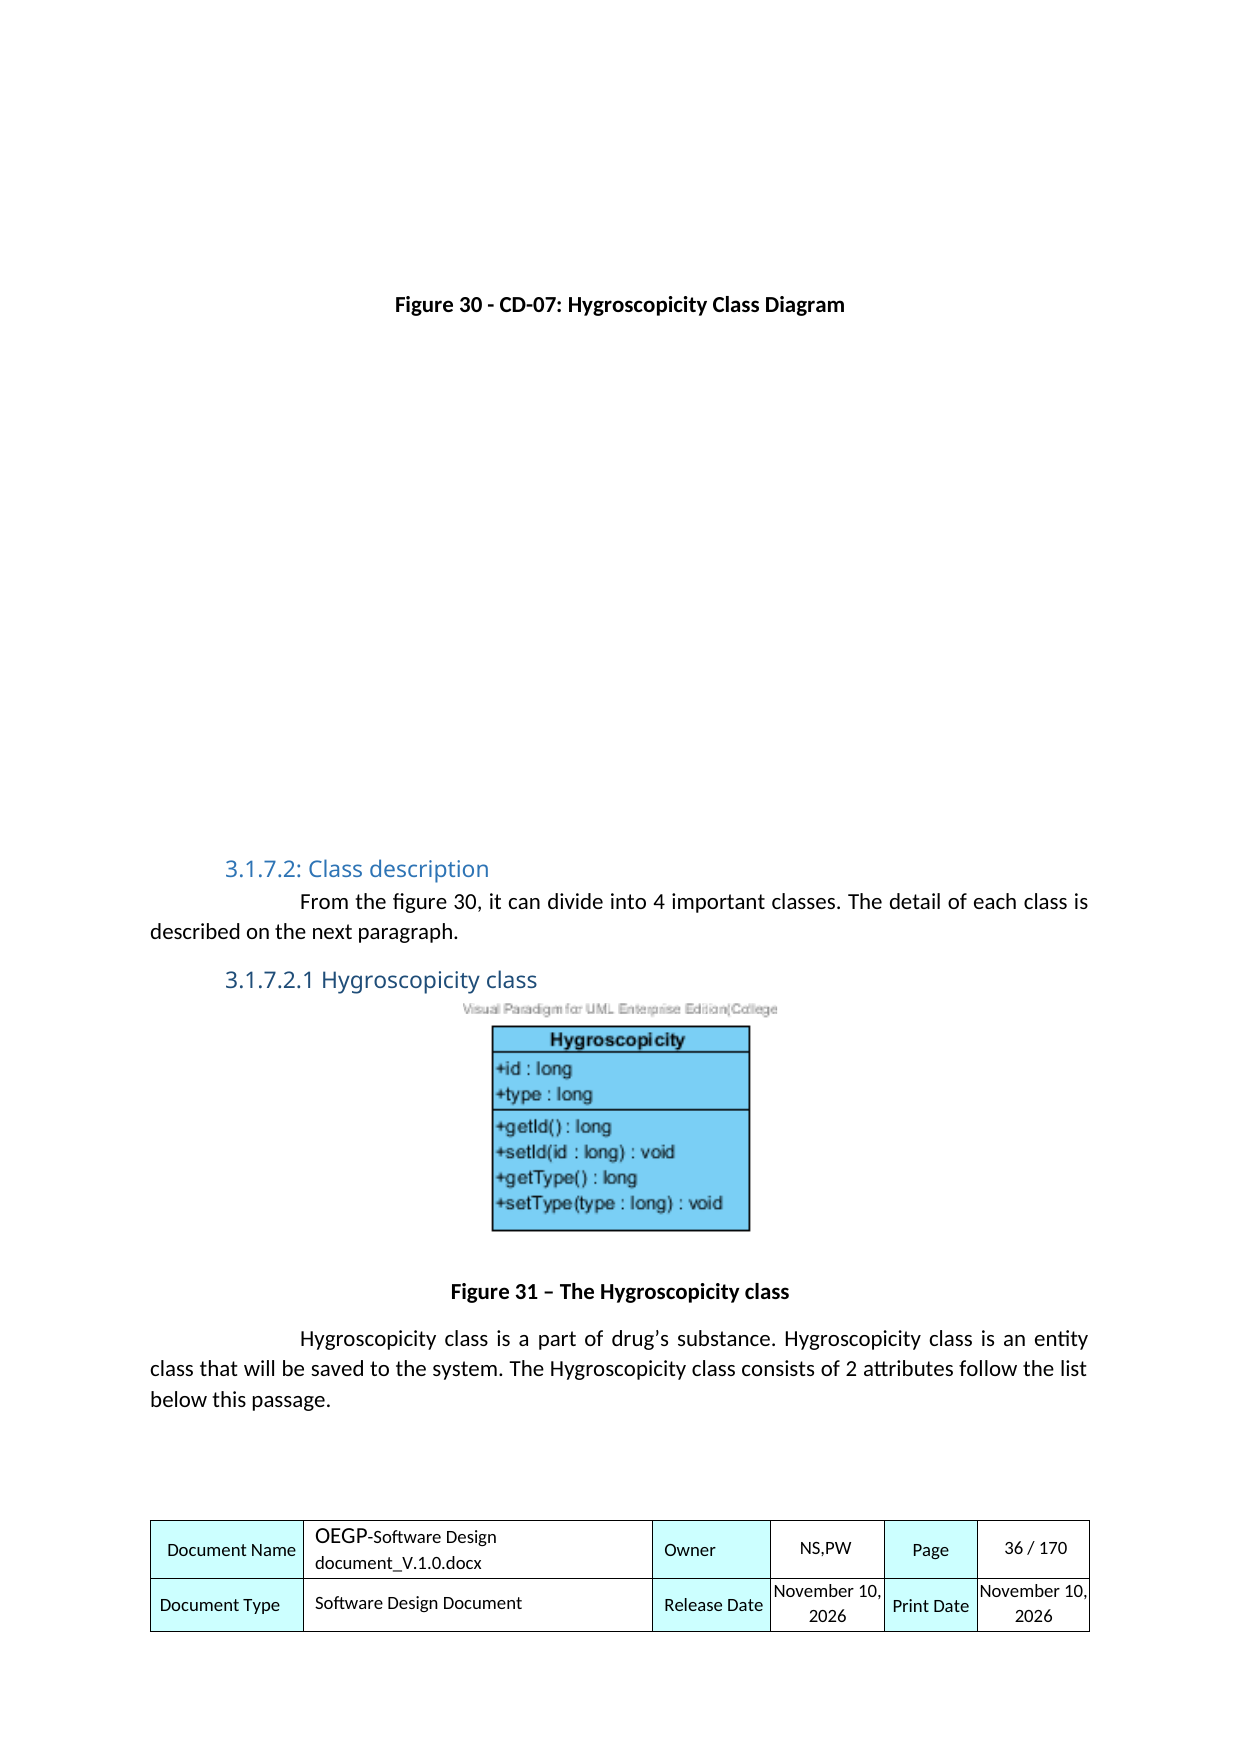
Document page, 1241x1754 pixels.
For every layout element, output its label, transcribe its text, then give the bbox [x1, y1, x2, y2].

subtitle 3.1.7.2.1 Hygroscopicity class [150, 964, 1090, 995]
text Figure 31 – The Hygroscopicity class [150, 1277, 1090, 1306]
text Figure 30 - CD-07: Hygroscopicity Class Diagram [150, 291, 1090, 319]
subtitle 3.1.7.2: Class description [150, 853, 1090, 884]
picture [463, 997, 778, 1259]
text From the figure 30, it can divide into 4 important classes. The detail of each class is described on the next paragraph. [150, 887, 1090, 945]
text Hygroscopicity class is a part of drug’s substance. Hygroscopicity class is an entity class that will be saved to the system. The Hygroscopicity class consists of 2 attributes follow the list below this passage. [150, 1324, 1090, 1413]
